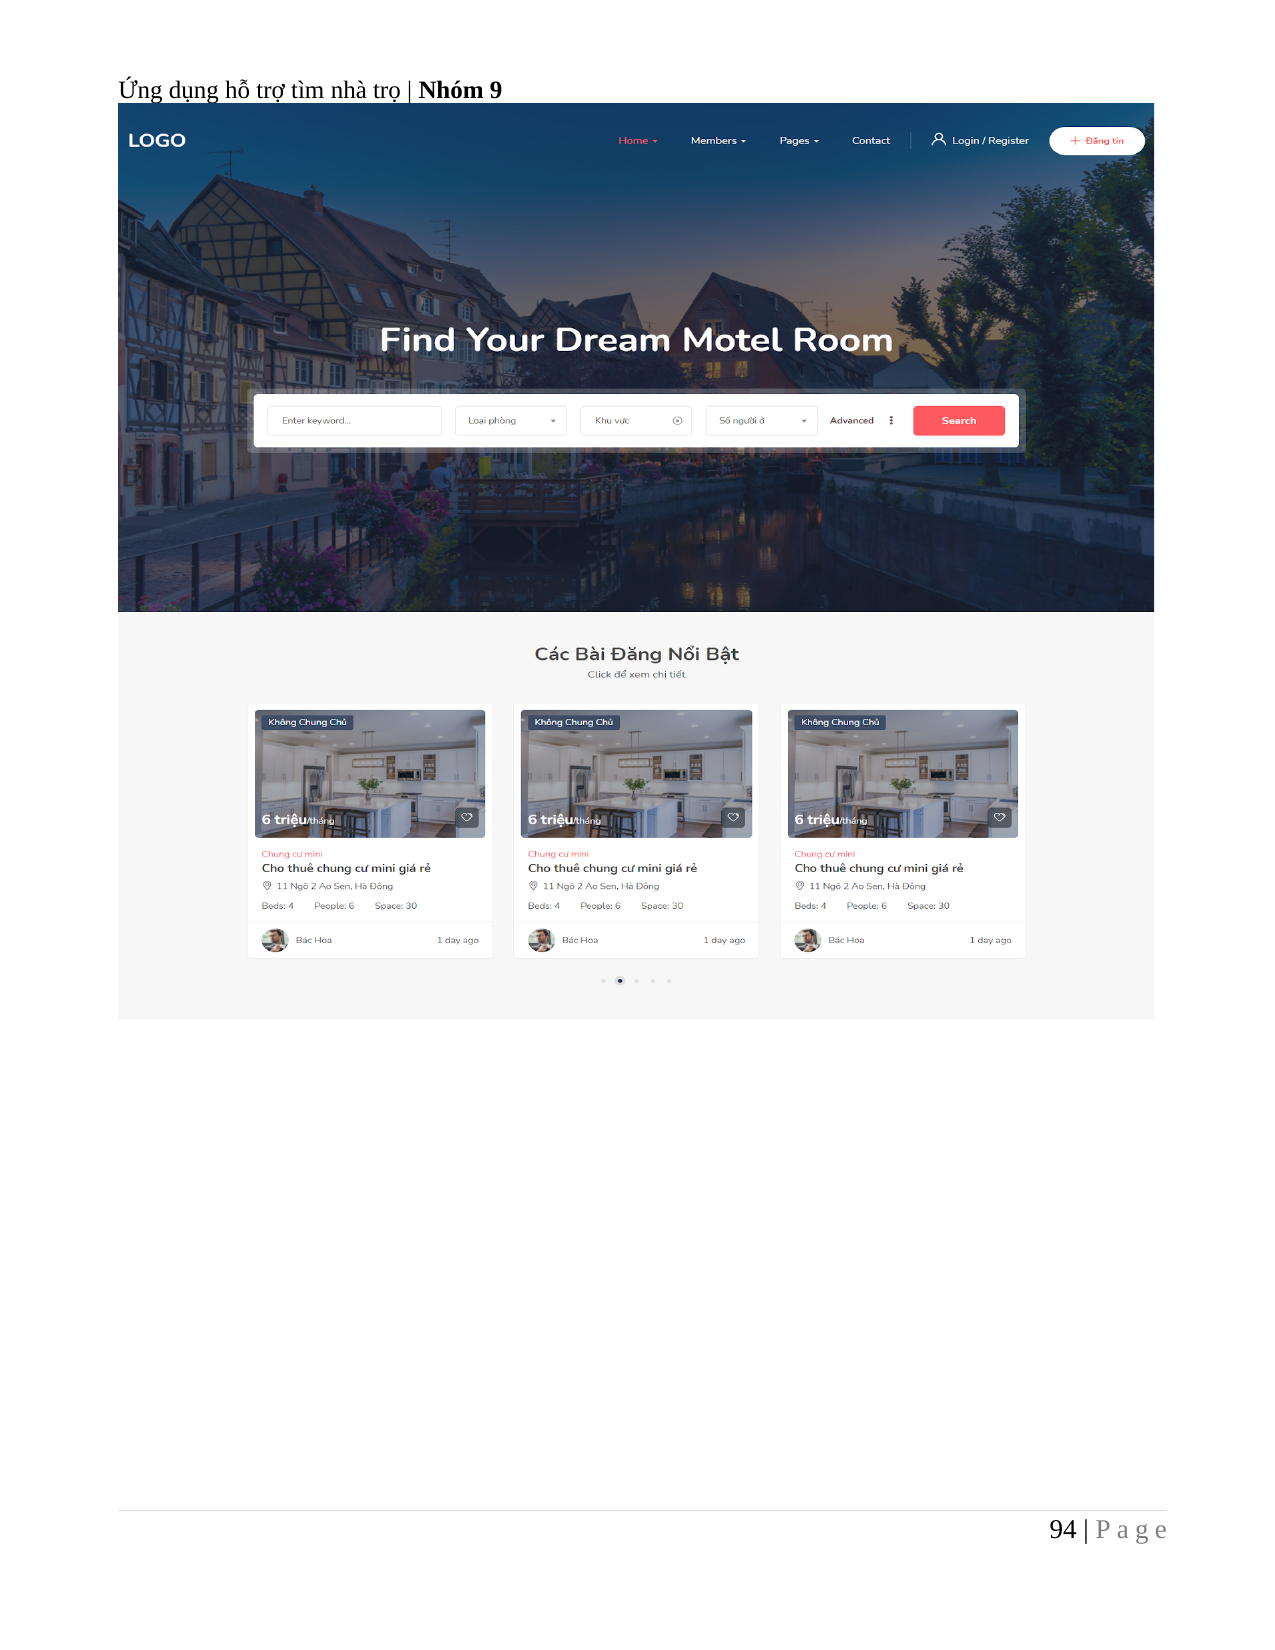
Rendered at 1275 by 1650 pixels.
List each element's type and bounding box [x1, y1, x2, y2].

picture [118, 103, 1155, 1021]
